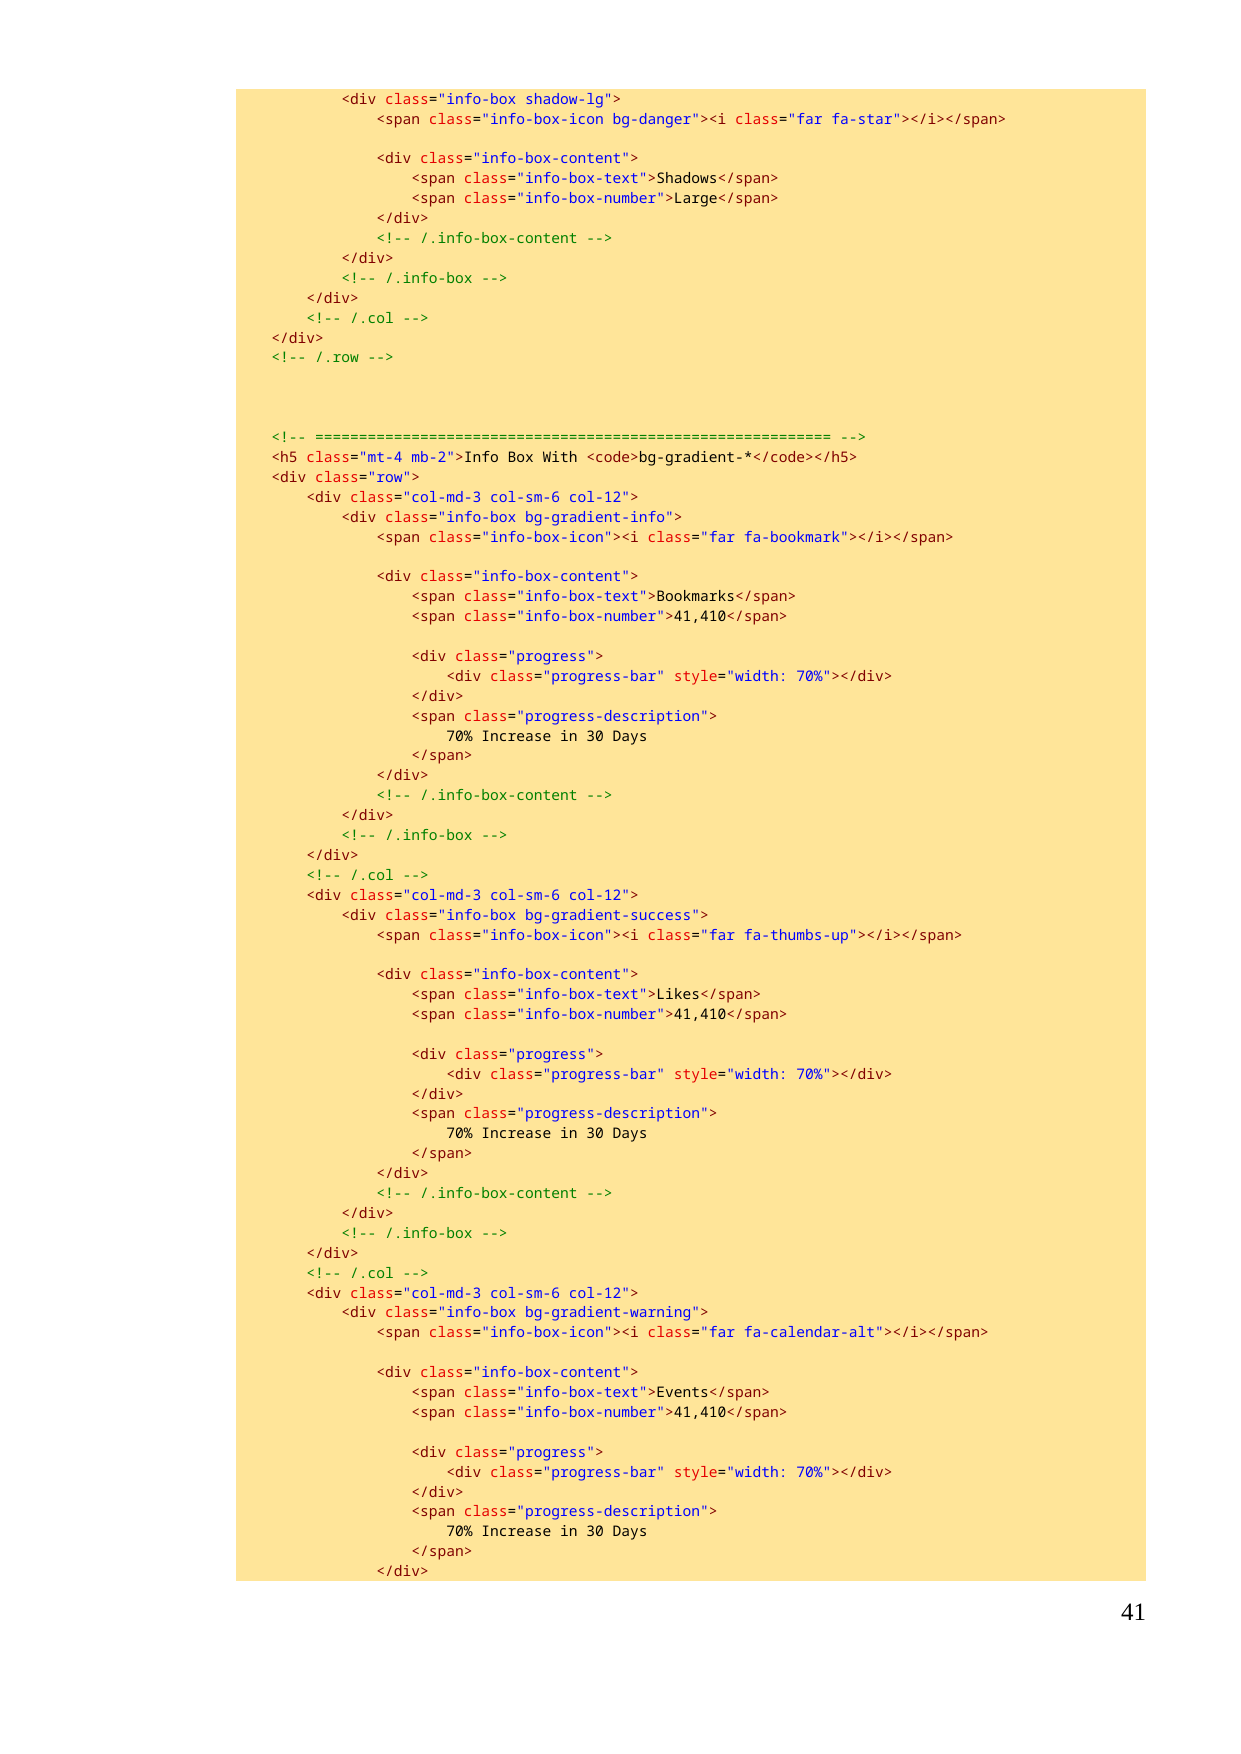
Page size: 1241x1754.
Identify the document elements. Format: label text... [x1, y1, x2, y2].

text </div> [236, 1163, 1146, 1183]
text <div class="info-box bg-gradient-warning"> [236, 1302, 1146, 1322]
text <div class="info-box-content"> [236, 1362, 1146, 1382]
text <!-- /.col --> [236, 1262, 1146, 1282]
text <span class="info-box-icon"><i class="far fa-calendar-alt"></i></span> [236, 1322, 1146, 1342]
text <span class="progress-description"> [236, 705, 1146, 725]
text <!-- /.info-box-content --> [236, 1183, 1146, 1203]
text </div> [236, 1243, 1146, 1262]
text <div class="row"> [236, 467, 1146, 487]
text <!-- /.info-box --> [236, 825, 1146, 845]
text </div> [236, 1481, 1146, 1501]
text 70% Increase in 30 Days [236, 725, 1146, 745]
text </span> [236, 745, 1146, 765]
text </div> [236, 248, 1146, 268]
text <div class="info-box shadow-lg"> [236, 89, 1146, 108]
text <span class="progress-description"> [236, 1103, 1146, 1123]
text <div class="progress"> [236, 646, 1146, 666]
text </span> [236, 1541, 1146, 1561]
text <span class="info-box-text">Likes</span> [236, 984, 1146, 1004]
text </div> [236, 1083, 1146, 1103]
text </div> [236, 805, 1146, 825]
text <div class="col-md-3 col-sm-6 col-12"> [236, 487, 1146, 506]
text <div class="progress"> [236, 1442, 1146, 1461]
text <div class="info-box bg-gradient-info"> [236, 506, 1146, 526]
text <div class="info-box-content"> [236, 148, 1146, 168]
text 70% Increase in 30 Days [236, 1123, 1146, 1143]
text <!-- =========================================================== --> [236, 427, 1146, 447]
text <span class="info-box-number">41,410</span> [236, 1004, 1146, 1024]
text <span class="info-box-number">Large</span> [236, 188, 1146, 208]
text <!-- /.info-box --> [236, 1223, 1146, 1243]
text <div class="info-box-content"> [236, 964, 1146, 984]
text <span class="info-box-number">41,410</span> [236, 606, 1146, 626]
text </div> [236, 1203, 1146, 1223]
text <span class="info-box-icon"><i class="far fa-bookmark"></i></span> [236, 526, 1146, 546]
text </div> [236, 1561, 1146, 1581]
text <span class="info-box-icon bg-danger"><i class="far fa-star"></i></span> [236, 108, 1146, 128]
text </div> [236, 288, 1146, 307]
text <span class="info-box-text">Bookmarks</span> [236, 586, 1146, 606]
text <span class="progress-description"> [236, 1501, 1146, 1521]
text <!-- /.info-box --> [236, 268, 1146, 288]
text <div class="info-box-content"> [236, 566, 1146, 586]
text <!-- /.col --> [236, 307, 1146, 327]
text <div class="col-md-3 col-sm-6 col-12"> [236, 884, 1146, 904]
text <div class="progress-bar" style="width: 70%"></div> [236, 1461, 1146, 1481]
text <div class="info-box bg-gradient-success"> [236, 904, 1146, 924]
text <span class="info-box-text">Shadows</span> [236, 168, 1146, 188]
text <!-- /.row --> [236, 347, 1146, 367]
text <div class="col-md-3 col-sm-6 col-12"> [236, 1282, 1146, 1302]
text </div> [236, 686, 1146, 705]
text <span class="info-box-number">41,410</span> [236, 1402, 1146, 1422]
text </div> [236, 765, 1146, 785]
text <!-- /.col --> [236, 864, 1146, 884]
text <!-- /.info-box-content --> [236, 228, 1146, 248]
text <span class="info-box-text">Events</span> [236, 1382, 1146, 1402]
text </span> [236, 1143, 1146, 1163]
text <div class="progress-bar" style="width: 70%"></div> [236, 666, 1146, 686]
text <span class="info-box-icon"><i class="far fa-thumbs-up"></i></span> [236, 924, 1146, 944]
text 70% Increase in 30 Days [236, 1521, 1146, 1541]
text <h5 class="mt-4 mb-2">Info Box With <code>bg-gradient-*</code></h5> [236, 447, 1146, 467]
text <div class="progress-bar" style="width: 70%"></div> [236, 1063, 1146, 1083]
text </div> [236, 208, 1146, 228]
text </div> [236, 845, 1146, 864]
text <!-- /.info-box-content --> [236, 785, 1146, 805]
text <div class="progress"> [236, 1044, 1146, 1063]
text </div> [236, 327, 1146, 347]
